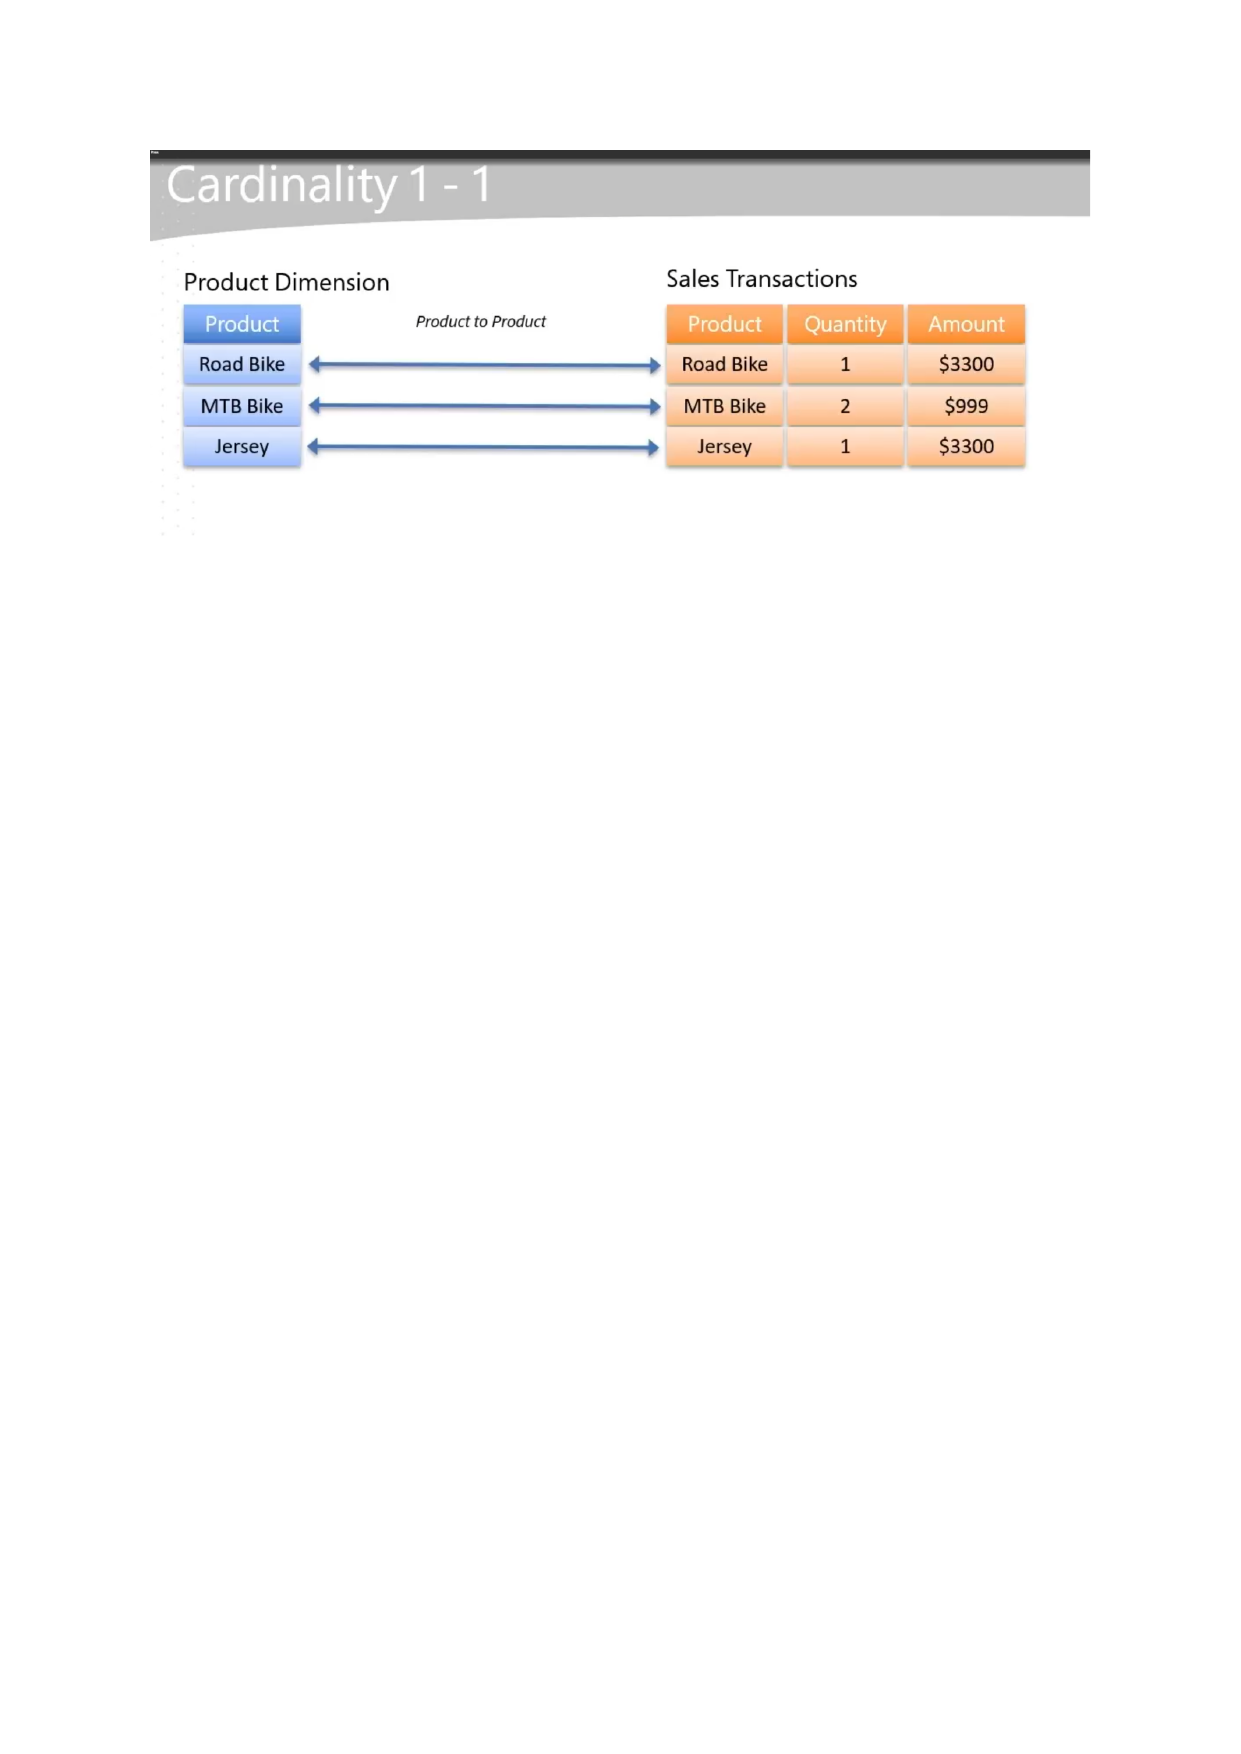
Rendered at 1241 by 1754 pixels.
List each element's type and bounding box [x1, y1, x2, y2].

picture [150, 150, 1091, 537]
